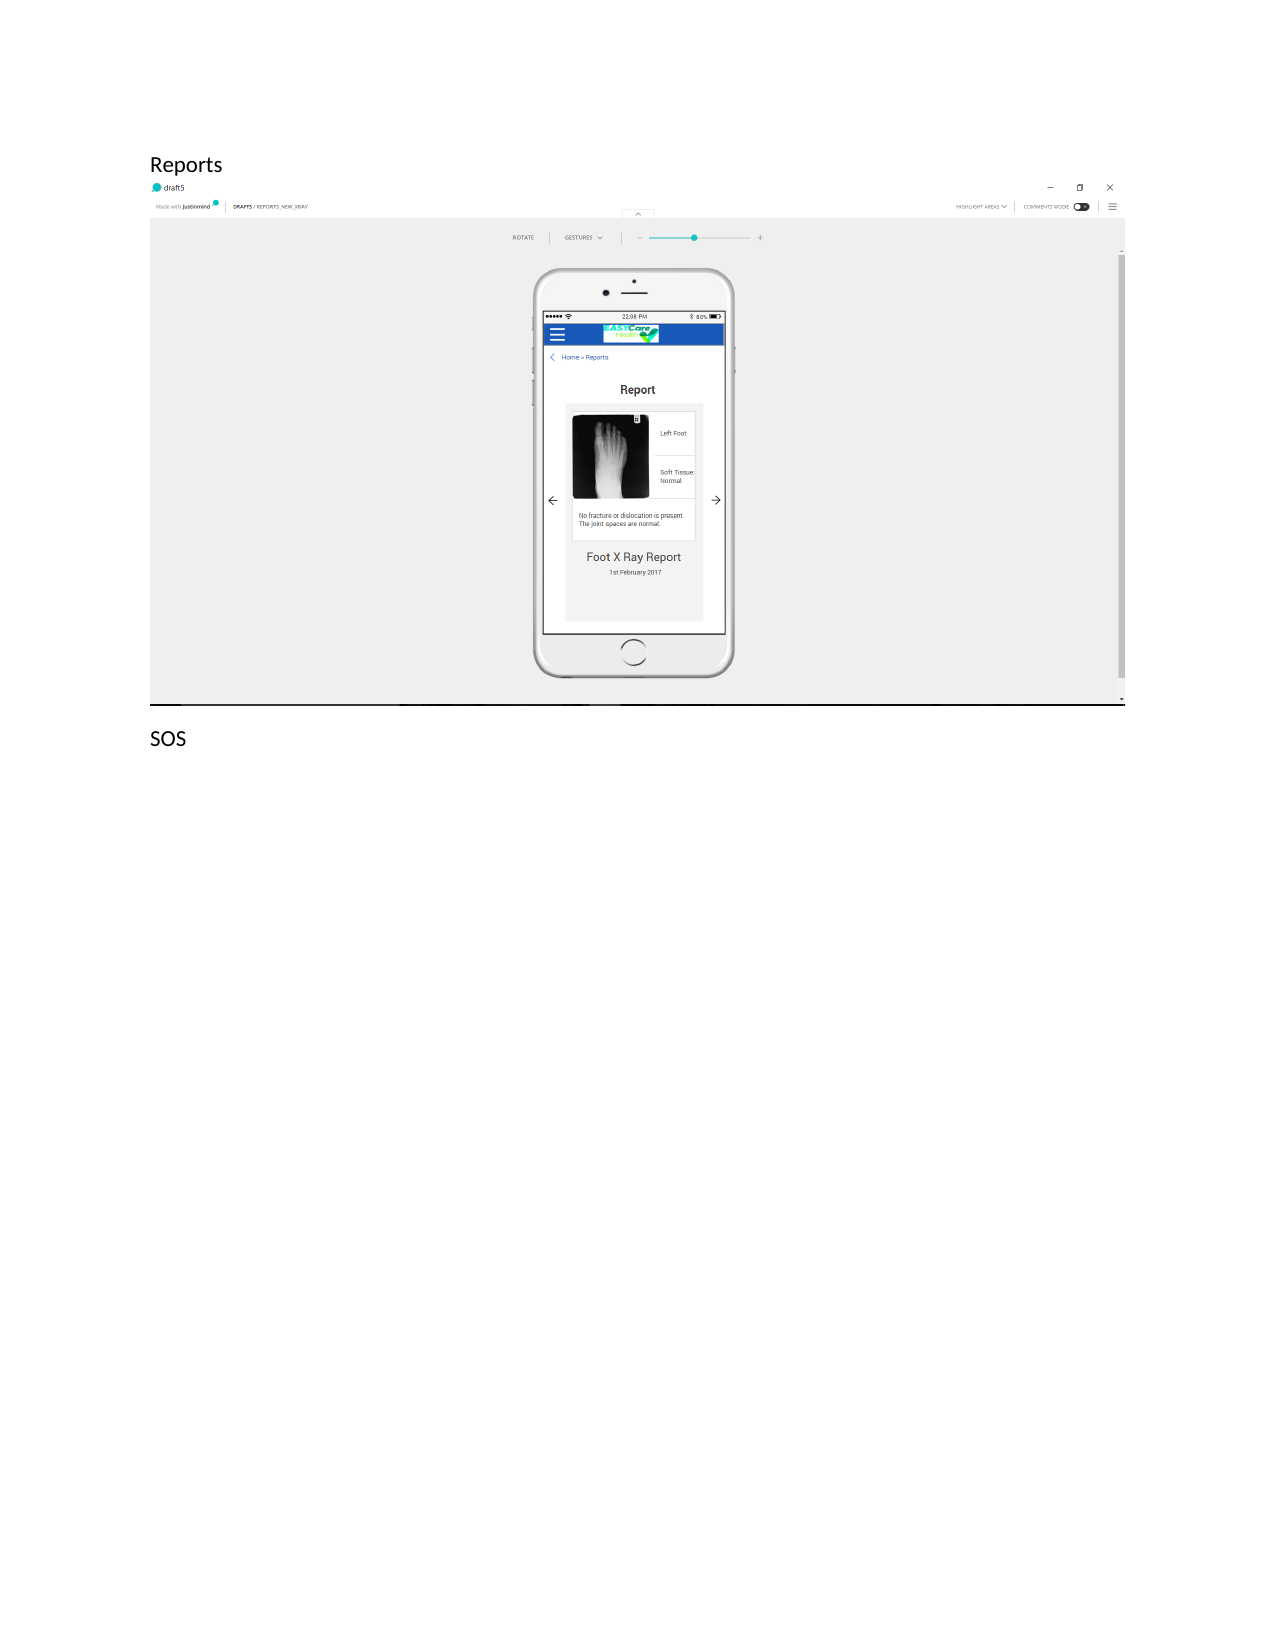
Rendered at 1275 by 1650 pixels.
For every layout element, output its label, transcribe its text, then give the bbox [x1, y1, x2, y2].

text SOS [150, 724, 1125, 752]
picture [150, 180, 1125, 706]
text Reports [150, 150, 1125, 180]
